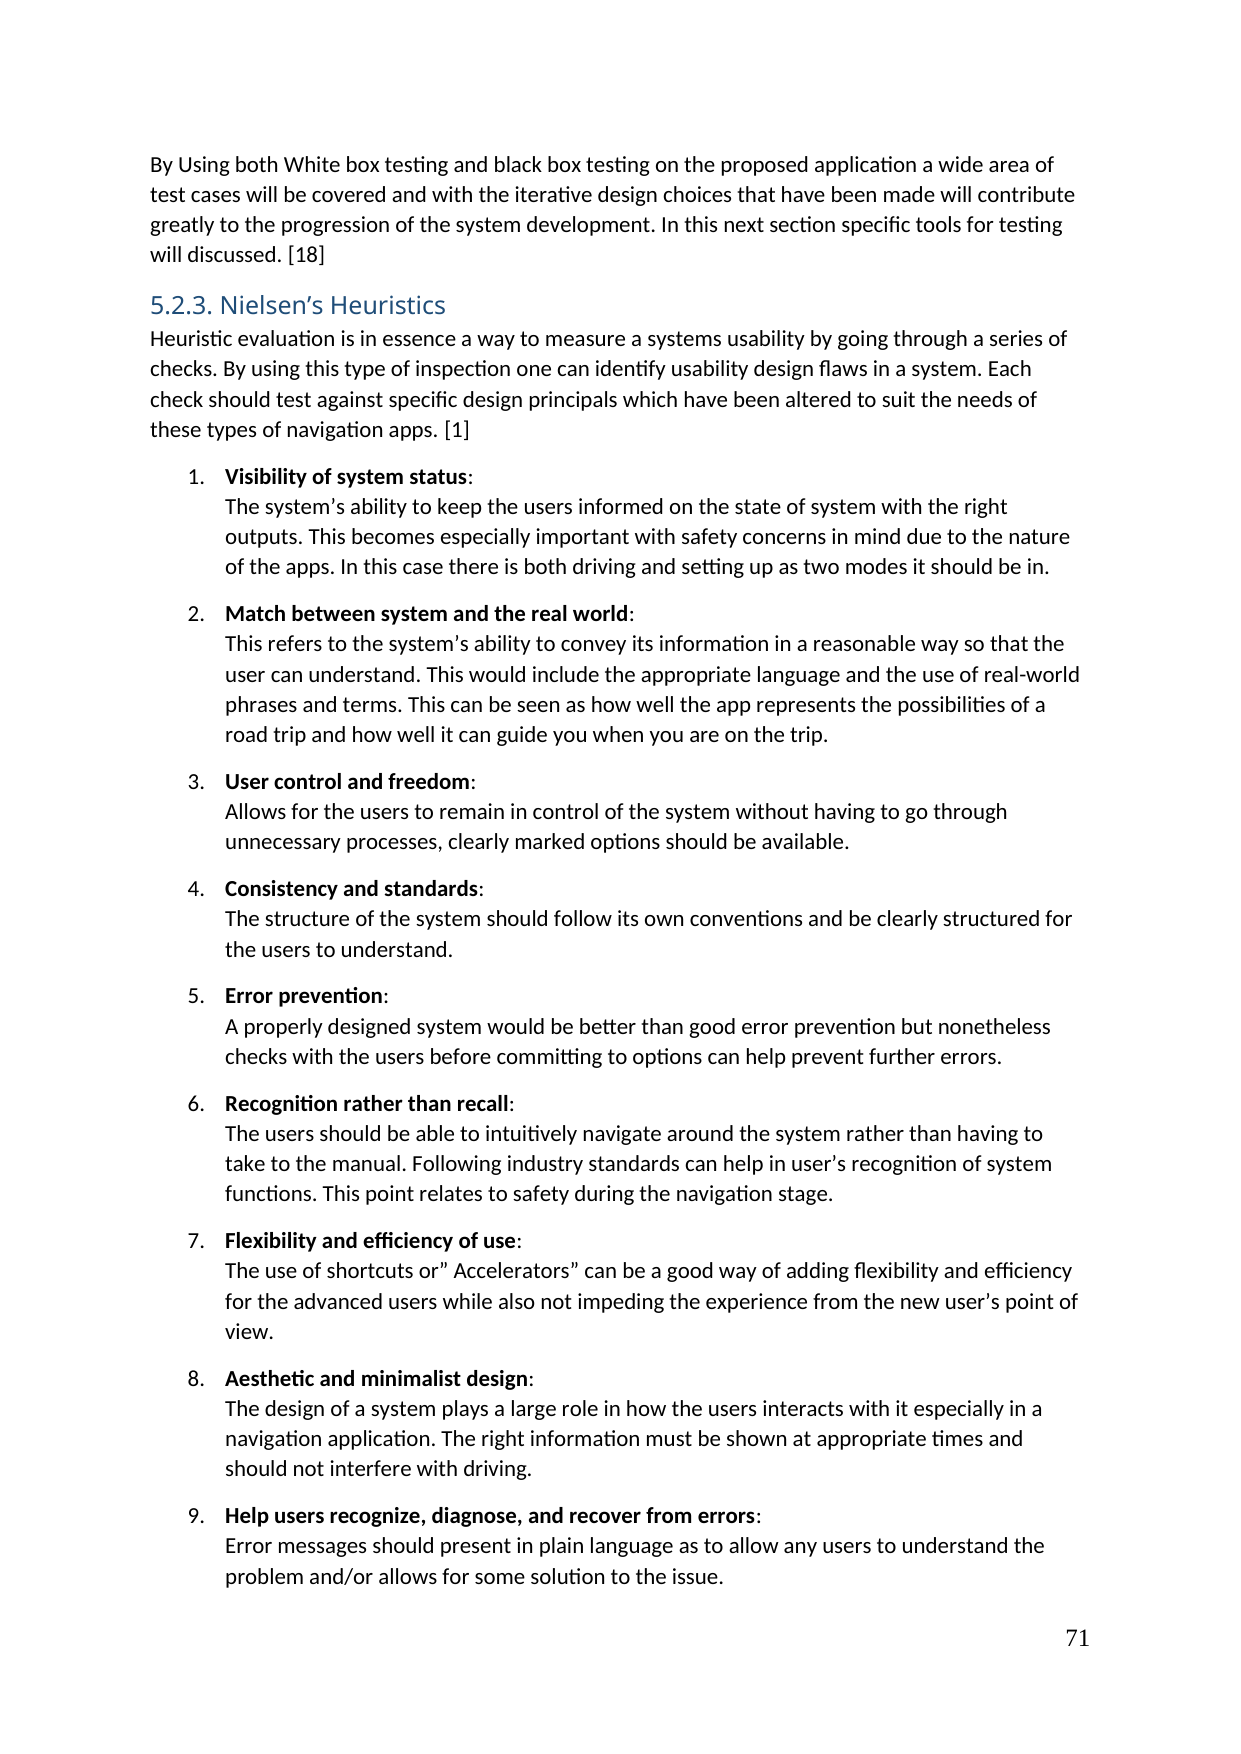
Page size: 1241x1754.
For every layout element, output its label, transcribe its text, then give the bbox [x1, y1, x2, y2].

list Consistency and standards: The structure of the system should follow its own conventions and be clearly structured for the users to understand. [187, 874, 1090, 963]
list Aesthetic and minimalist design: The design of a system plays a large role in how the users interacts with it especially in a navigation application. The right information must be shown at appropriate times and should not interfere with driving. [187, 1364, 1090, 1482]
list Help users recognize, diagnose, and recover from errors: Error messages should present in plain language as to allow any users to understand the problem and/or allows for some solution to the issue. [187, 1501, 1090, 1590]
text By Using both White box testing and black box testing on the proposed application a wide area of test cases will be covered and with the iterative design choices that have been made will contribute greatly to the progression of the system development. In this next section specific tools for testing will discussed. [150, 150, 1090, 269]
list Visibility of system status: The system’s ability to keep the users informed on the state of system with the right outputs. This becomes especially important with safety concerns in mind due to the nature of the apps. In this case there is both driving and setting up as two modes it should be in. [187, 462, 1090, 580]
list Error prevention: A properly designed system would be better than good error prevention but nonetheless checks with the users before committing to options can help prevent further errors. [187, 982, 1090, 1070]
text Heuristic evaluation is in essence a way to measure a systems usability by going through a series of checks. By using this type of inspection one can identify usability design flaws in a system. Each check should test against specific design principals which have been altered to suit the needs of these types of navigation apps. [150, 324, 1090, 443]
list Flexibility and efficiency of use: The use of shortcuts or” Accelerators” can be a good way of adding flexibility and efficiency for the advanced users while also not impeding the experience from the new user’s point of view. [187, 1226, 1090, 1345]
subtitle 5.2.3. Nielsen’s Heuristics [150, 287, 1090, 322]
list Match between system and the real world: This refers to the system’s ability to convey its information in a reasonable way so that the user can understand. This would include the appropriate language and the use of real-world phrases and terms. This can be seen as how well the app represents the possibilities of a road trip and how well it can guide you when you are on the trip. [187, 599, 1090, 748]
list User control and freedom: Allows for the users to remain in control of the system without having to go through unnecessary processes, clearly marked options should be available. [187, 767, 1090, 855]
list Recognition rather than recall: The users should be able to intuitively navigate around the system rather than having to take to the manual. Following industry standards can help in user’s recognition of system functions. This point relates to safety during the navigation stage. [187, 1089, 1090, 1207]
